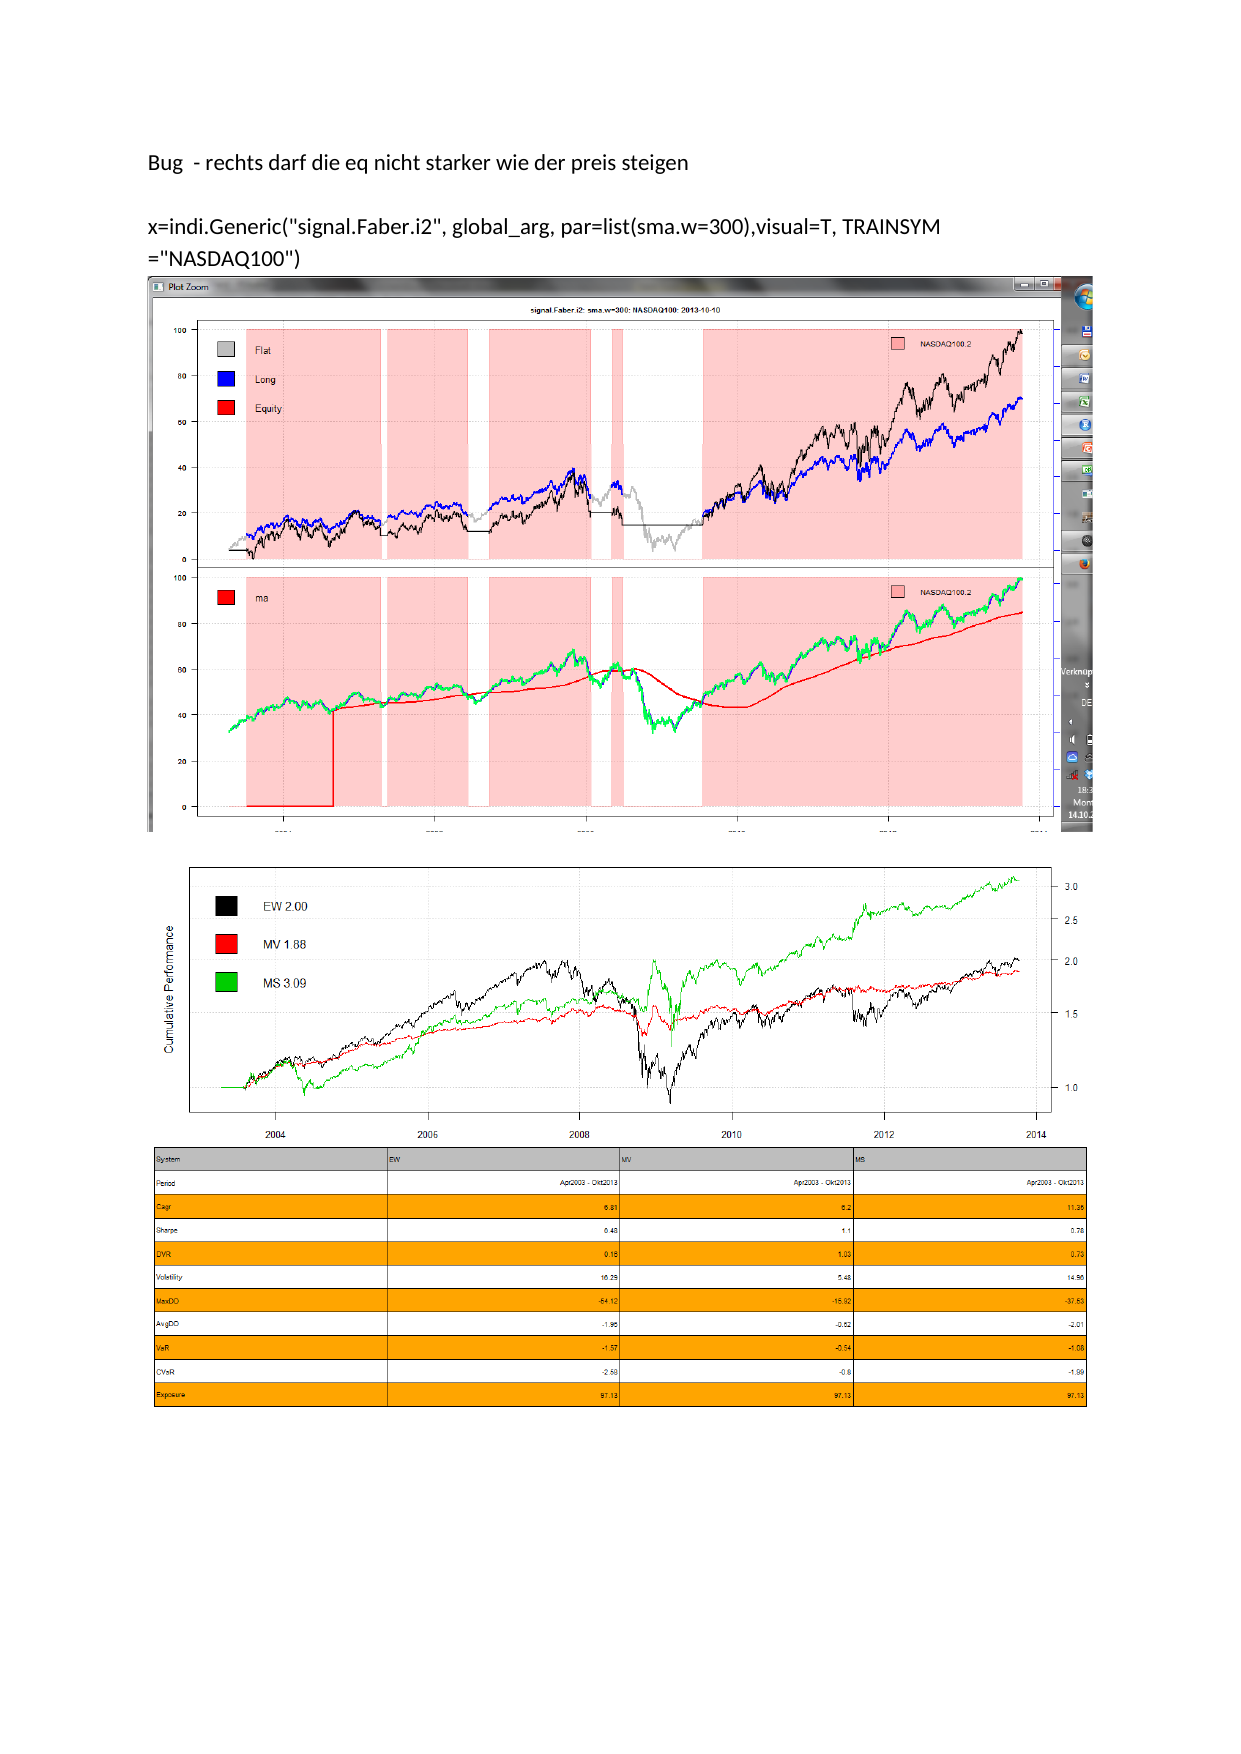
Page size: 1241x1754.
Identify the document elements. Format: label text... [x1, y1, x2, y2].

picture [147, 867, 1093, 1413]
picture [147, 276, 1093, 832]
list x=indi.Generic("signal.Faber.i2", global_arg, par=list(sma.w=300),visual=T, TRAINSYM ="NASDAQ100") [148, 212, 1093, 272]
list Bug - rechts darf die eq nicht starker wie der preis steigen [148, 148, 1093, 176]
